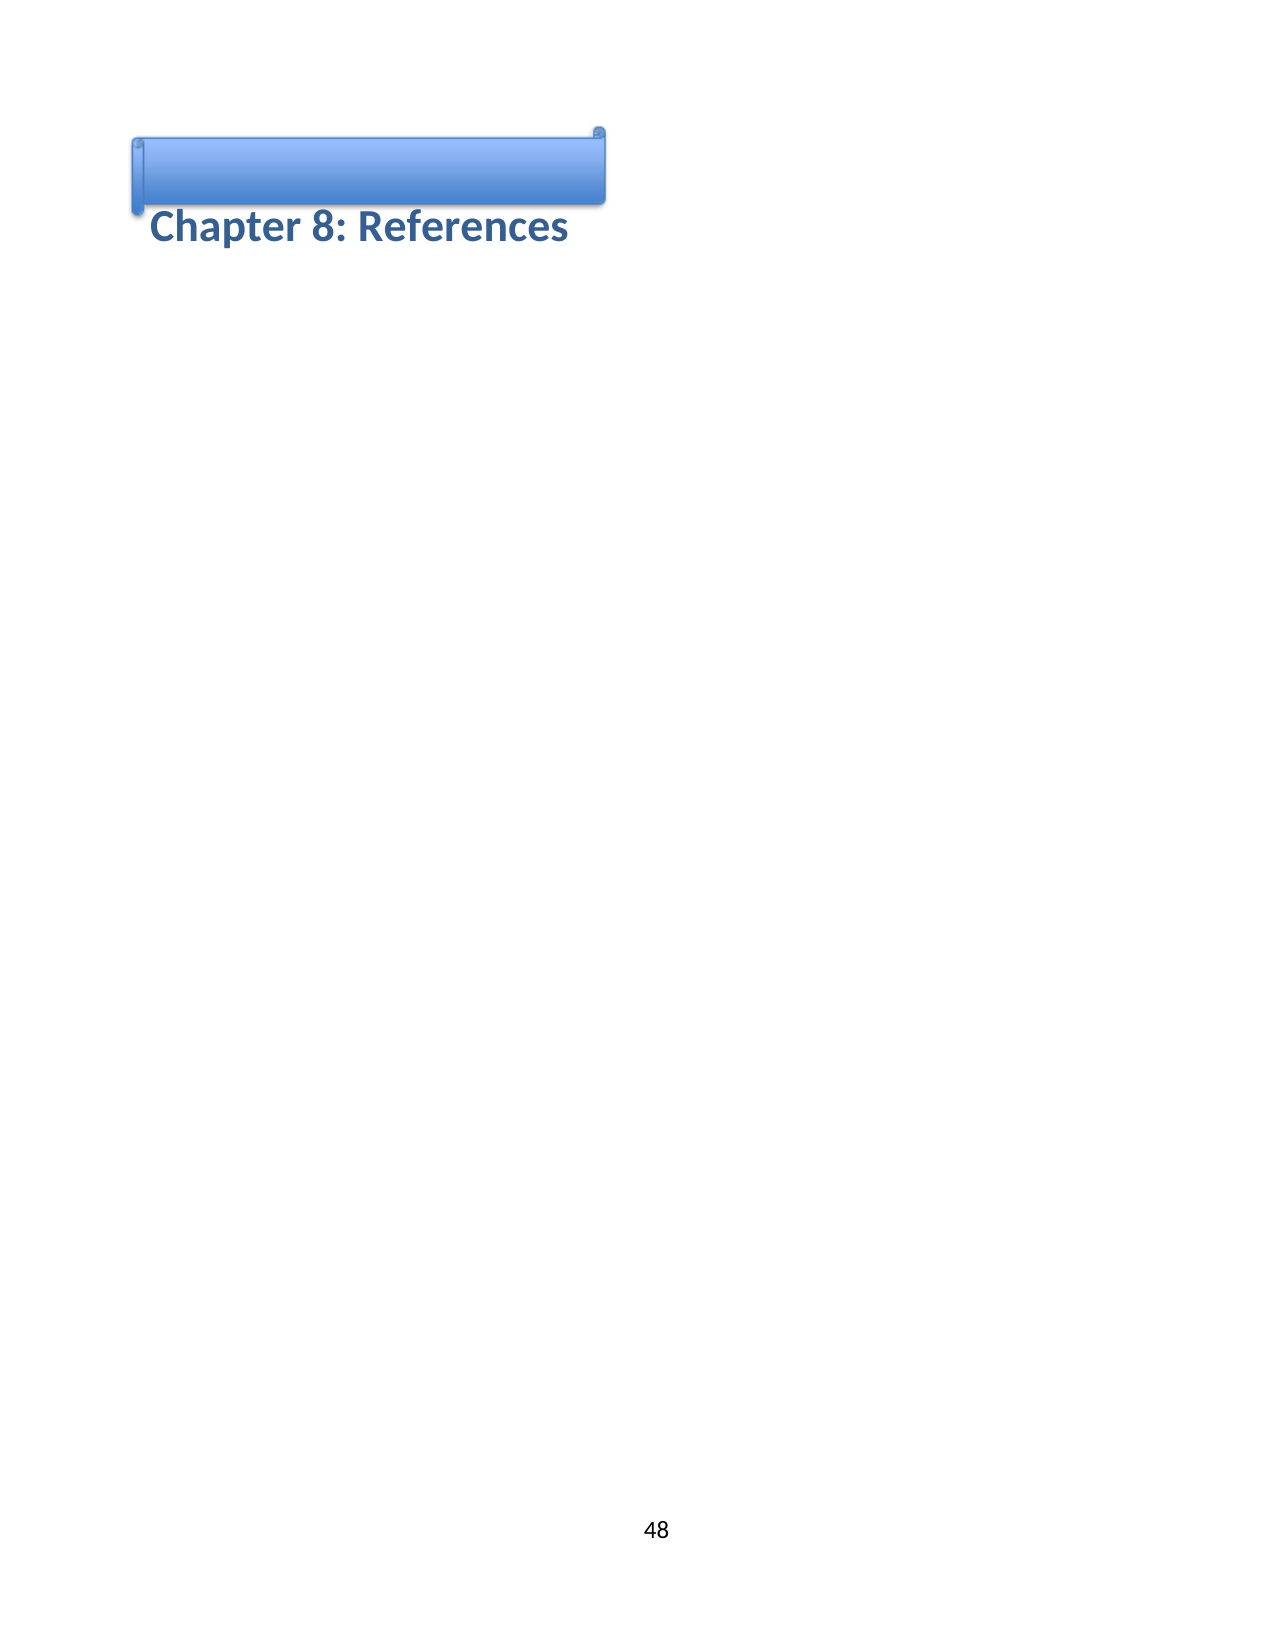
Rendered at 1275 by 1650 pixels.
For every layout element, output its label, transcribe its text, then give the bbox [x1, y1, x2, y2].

picture [127, 122, 611, 227]
subtitle Chapter 8: References [150, 197, 1162, 253]
